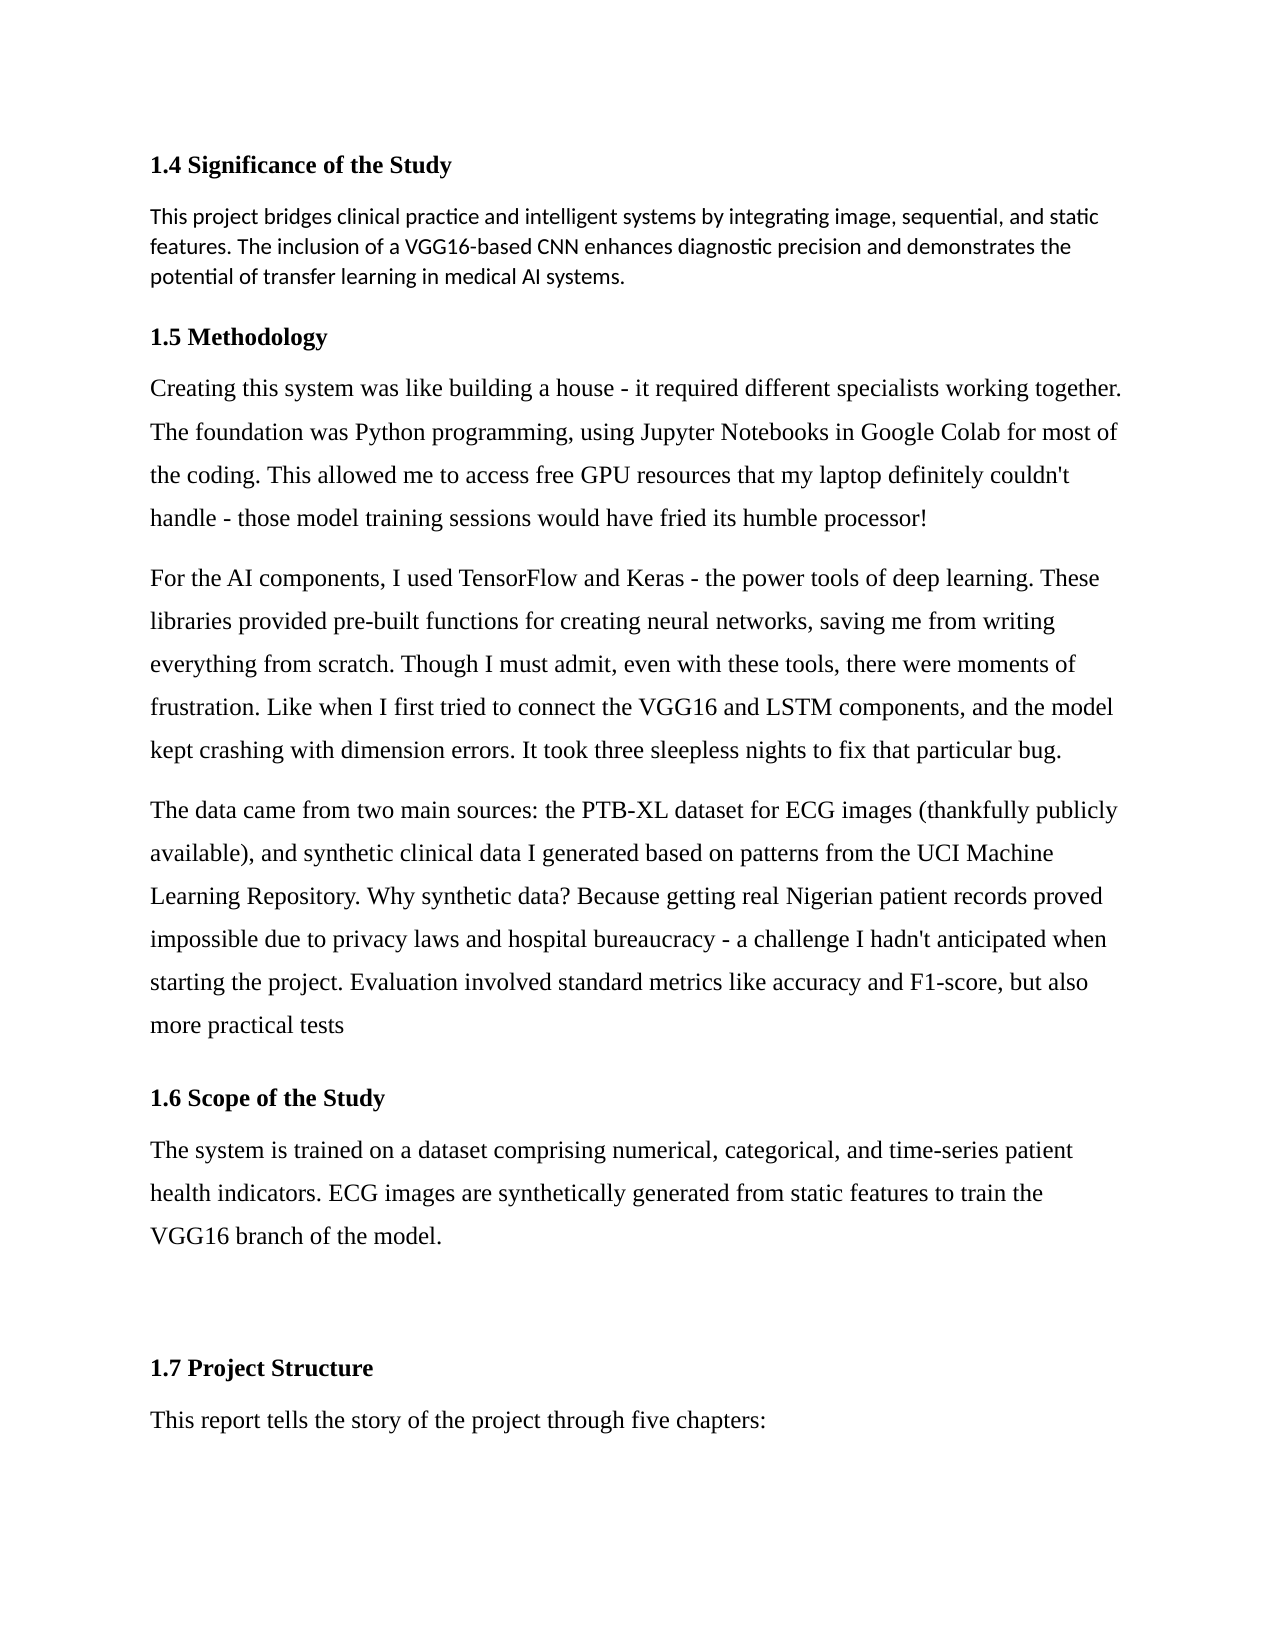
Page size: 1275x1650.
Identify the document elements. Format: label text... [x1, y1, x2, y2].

text The data came from two main sources: the PTB-XL dataset for ECG images (thankfully publicly available), and synthetic clinical data I generated based on patterns from the UCI Machine Learning Repository. Why synthetic data? Because getting real Nigerian patient records proved impossible due to privacy laws and hospital bureaucracy - a challenge I hadn't anticipated when starting the project. Evaluation involved standard metrics like accuracy and F1-score, but also more practical tests [150, 795, 1125, 1039]
text This project bridges clinical practice and intelligent systems by integrating image, sequential, and static features. The inclusion of a VGG16-based CNN enhances diagnostic precision and demonstrates the potential of transfer learning in medical AI systems. [150, 202, 1125, 290]
text This report tells the story of the project through five chapters: [150, 1405, 1125, 1434]
subtitle 1.6 Scope of the Study [150, 1083, 1125, 1112]
text Creating this system was like building a house - it required different specialists working together. The foundation was Python programming, using Jupyter Notebooks in Google Colab for most of the coding. This allowed me to access free GPU resources that my laptop definitely couldn't handle - those model training sessions would have fried its humble processor! [150, 373, 1125, 532]
text The system is trained on a dataset comprising numerical, categorical, and time-series patient health indicators. ECG images are synthetically generated from static features to train the VGG16 branch of the model. [150, 1135, 1125, 1250]
text For the AI components, I used TensorFlow and Keras - the power tools of deep learning. These libraries provided pre-built functions for creating neural networks, saving me from writing everything from scratch. Though I must admit, even with these tools, there were moments of frustration. Like when I first tried to connect the VGG16 and LSTM components, and the model kept crashing with dimension errors. It took three sleepless nights to fix that particular bug. [150, 563, 1125, 764]
subtitle 1.5 Methodology [150, 322, 1125, 350]
subtitle 1.7 Project Structure [150, 1353, 1125, 1382]
subtitle 1.4 Significance of the Study [150, 150, 1125, 179]
